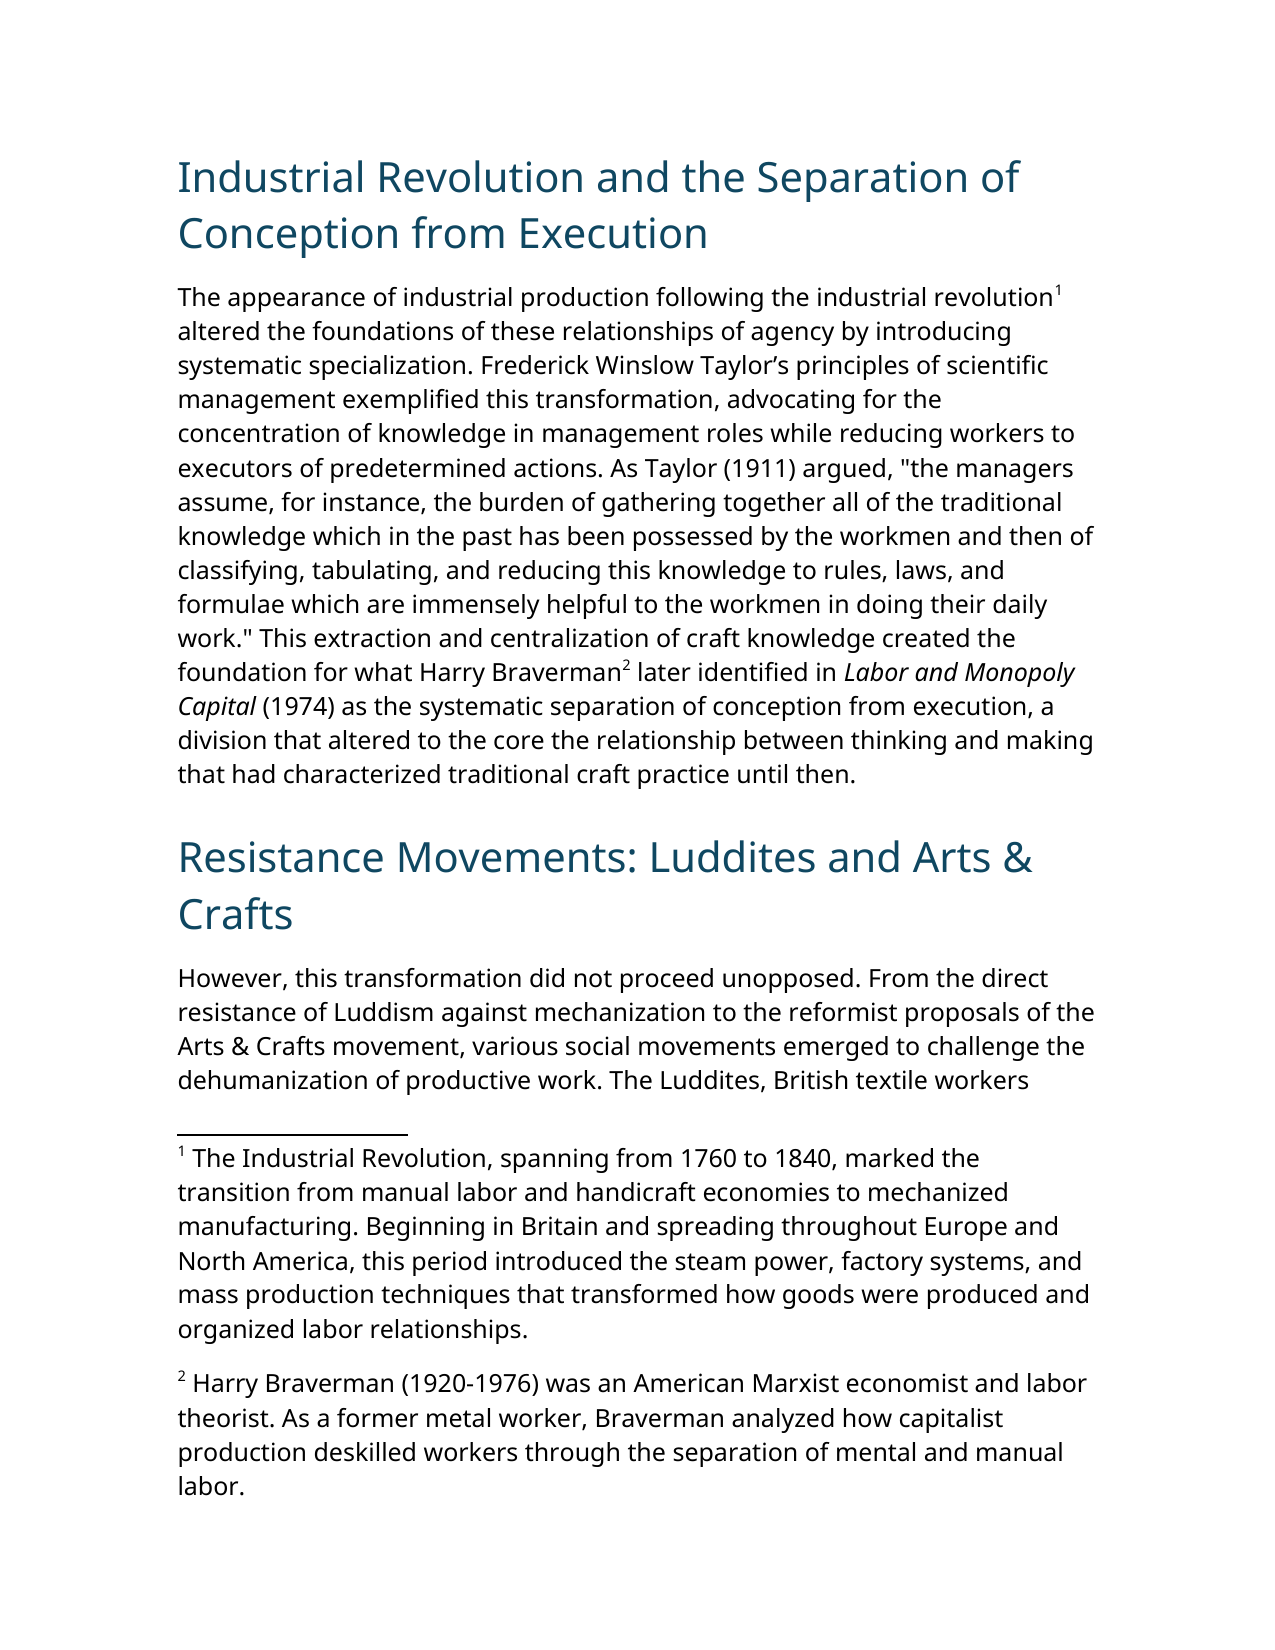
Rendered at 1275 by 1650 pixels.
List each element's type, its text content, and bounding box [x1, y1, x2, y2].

subtitle Industrial Revolution and the Separation of Conception from Execution [177, 148, 1098, 261]
text The appearance of industrial production following the industrial revolution altered the foundations of these relationships of agency by introducing systematic specialization. Frederick Winslow Taylor’s principles of scientific management exemplified this transformation, advocating for the concentration of knowledge in management roles while reducing workers to executors of predetermined actions. As Taylor (1911) argued, "the managers assume, for instance, the burden of gathering together all of the traditional knowledge which in the past has been possessed by the workmen and then of classifying, tabulating, and reducing this knowledge to rules, laws, and formulae which are immensely helpful to the workmen in doing their daily work." This extraction and centralization of craft knowledge created the foundation for what Harry Braverman later identified in Labor and Monopoly Capital (1974) as the systematic separation of conception from execution, a division that altered to the core the relationship between thinking and making that had characterized traditional craft practice until then. [177, 280, 1098, 791]
subtitle Resistance Movements: Luddites and Arts & Crafts [177, 828, 1098, 942]
text However, this transformation did not proceed unopposed. From the direct resistance of Luddism against mechanization to the reformist proposals of the Arts & Crafts movement, various social movements emerged to challenge the dehumanization of productive work. The Luddites, British textile workers active between 1811-1816, responded to the industrial mechanization not through a bland opposition to technology, but as historian Malcolm I. Thomis observed, because machine-breaking represented a strategic form of "collective bargaining by riot" (Thomis 1993) when "orthodox" negotiation was impossible due to restrictive anti-union legislation and the scattered nature of industrial work. As Thomis (1993) documented, "machine-breaking was, of course, by no means a new phenomenon when it appeared in Nottinghamshire in March 1811, being almost a time-honoured tradition among certain occupational groups," used to "effectively and quickly strike at an offensive local employer." Interestingly, the author noted that "these attacks on machines did not imply any necessary hostility to machinery as such; machinery was just a conveniently exposed target against which an attack could be made" (Thomis 1993). Even contemporary observers like Lord Byron recognized that these actions originated from "circumstances of the most unparalleled distress" when skilled craftsmen found "their own means of subsistence were cut off" by mechanization (Byron 1816). The Luddite resistance thus represented not technophobic reaction but a defense of workers’ economic position and creative autonomy within production processes that industrialization threatened to eliminate. [177, 961, 1098, 1097]
